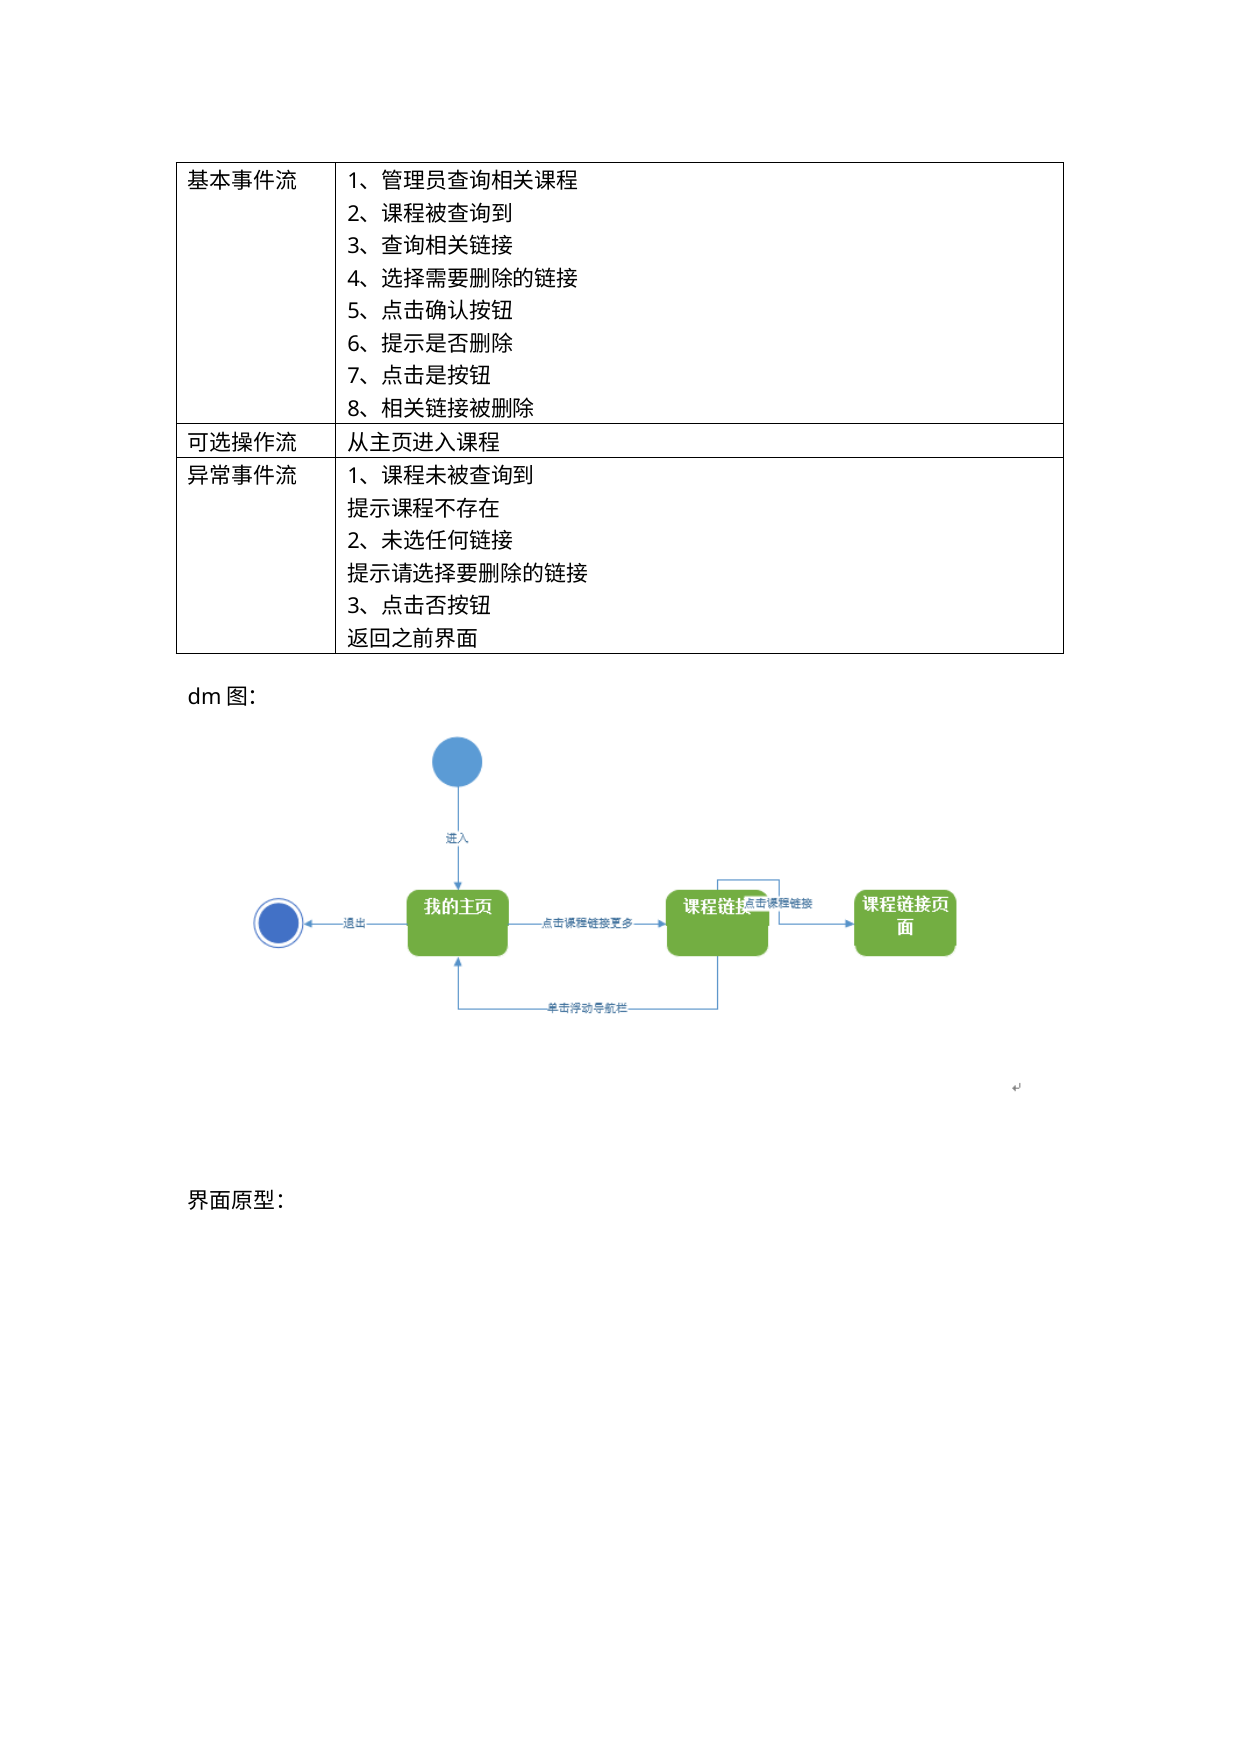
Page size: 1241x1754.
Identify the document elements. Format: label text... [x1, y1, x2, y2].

table_cell 异常事件流 [177, 458, 335, 653]
table_cell 1、管理员查询相关课程 2、课程被查询到 3、查询相关链接 4、选择需要删除的链接 5、点击确认按钮 6、提示是否删除 7、点击是按钮 8、相关链接被删除 [336, 163, 1063, 423]
table_cell 从主页进入课程 [336, 424, 1063, 457]
table_cell 可选操作流 [177, 424, 335, 457]
table_cell 基本事件流 [177, 163, 335, 423]
table_cell 1、课程未被查询到 提示课程不存在 2、未选任何链接 提示请选择要删除的链接 3、点击否按钮 返回之前界面 [336, 458, 1063, 653]
picture [187, 727, 1053, 1175]
text 界面原型： [187, 1183, 1053, 1215]
subtitle dm图： [187, 679, 1053, 711]
